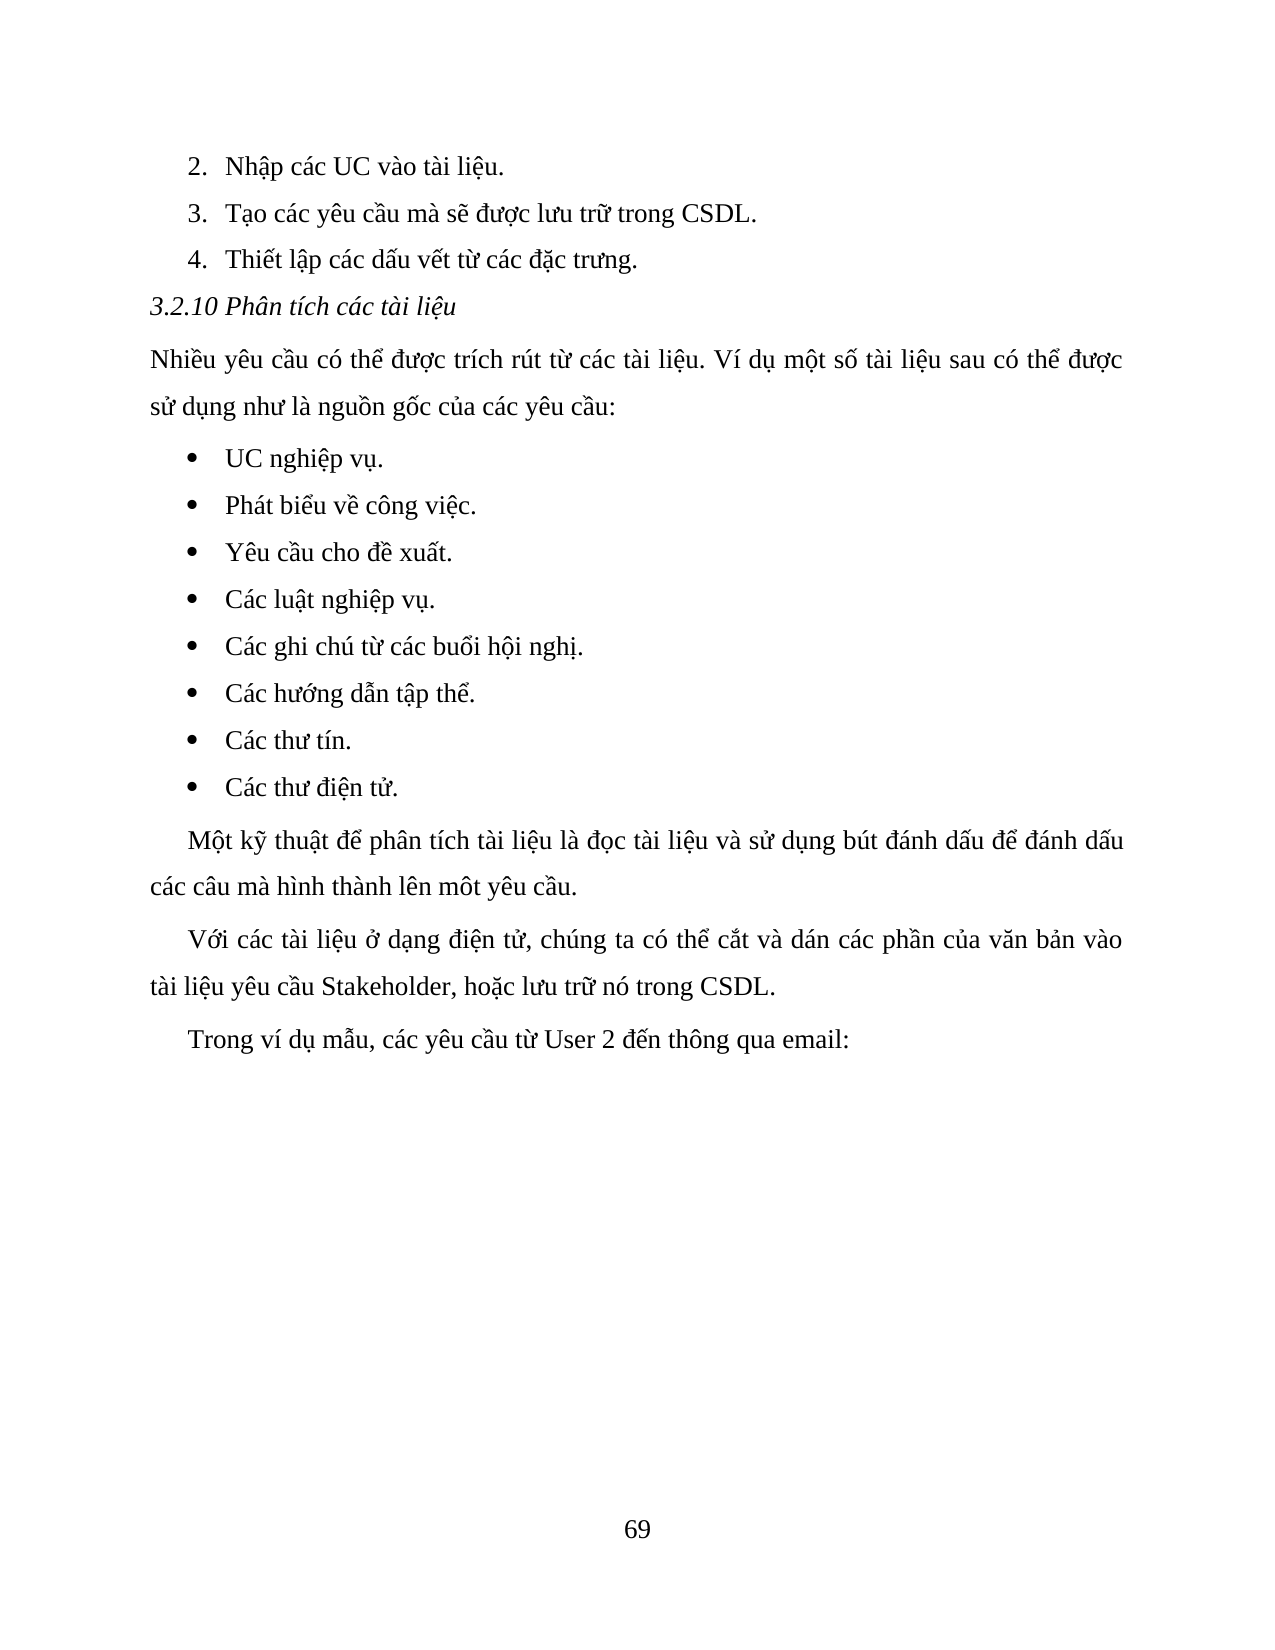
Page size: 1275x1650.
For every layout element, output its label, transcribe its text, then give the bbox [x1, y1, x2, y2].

list Phát biểu về công việc. [187, 489, 1125, 521]
list Các luật nghiệp vụ. [187, 583, 1125, 614]
list UC nghiệp vụ. [187, 442, 1125, 474]
list Thiết lập các dấu vết từ các đặc trưng. [187, 243, 1125, 274]
list Nhập các UC vào tài liệu. [187, 150, 1125, 181]
list Phân tích các tài liệu [150, 290, 1125, 321]
text Nhiều yêu cầu có thể được trích rút từ các tài liệu. Ví dụ một số tài liệu sau có thể được sử dụng như là nguồn gốc của các yêu cầu: [150, 343, 1125, 421]
list Các hướng dẫn tập thể. [187, 677, 1125, 708]
list Các thư tín. [187, 724, 1125, 755]
text Một kỹ thuật để phân tích tài liệu là đọc tài liệu và sử dụng bút đánh dấu để đánh dấu các câu mà hình thành lên môt yêu cầu. [150, 824, 1125, 902]
text Trong ví dụ mẫu, các yêu cầu từ User 2 đến thông qua email: [150, 1023, 1125, 1054]
text Với các tài liệu ở dạng điện tử, chúng ta có thể cắt và dán các phần của văn bản vào tài liệu yêu cầu Stakeholder, hoặc lưu trữ nó trong CSDL. [150, 923, 1125, 1001]
list Các thư điện tử. [187, 771, 1125, 802]
list Tạo các yêu cầu mà sẽ được lưu trữ trong CSDL. [187, 197, 1125, 228]
list Yêu cầu cho đề xuất. [187, 536, 1125, 567]
list Các ghi chú từ các buổi hội nghị. [187, 630, 1125, 661]
